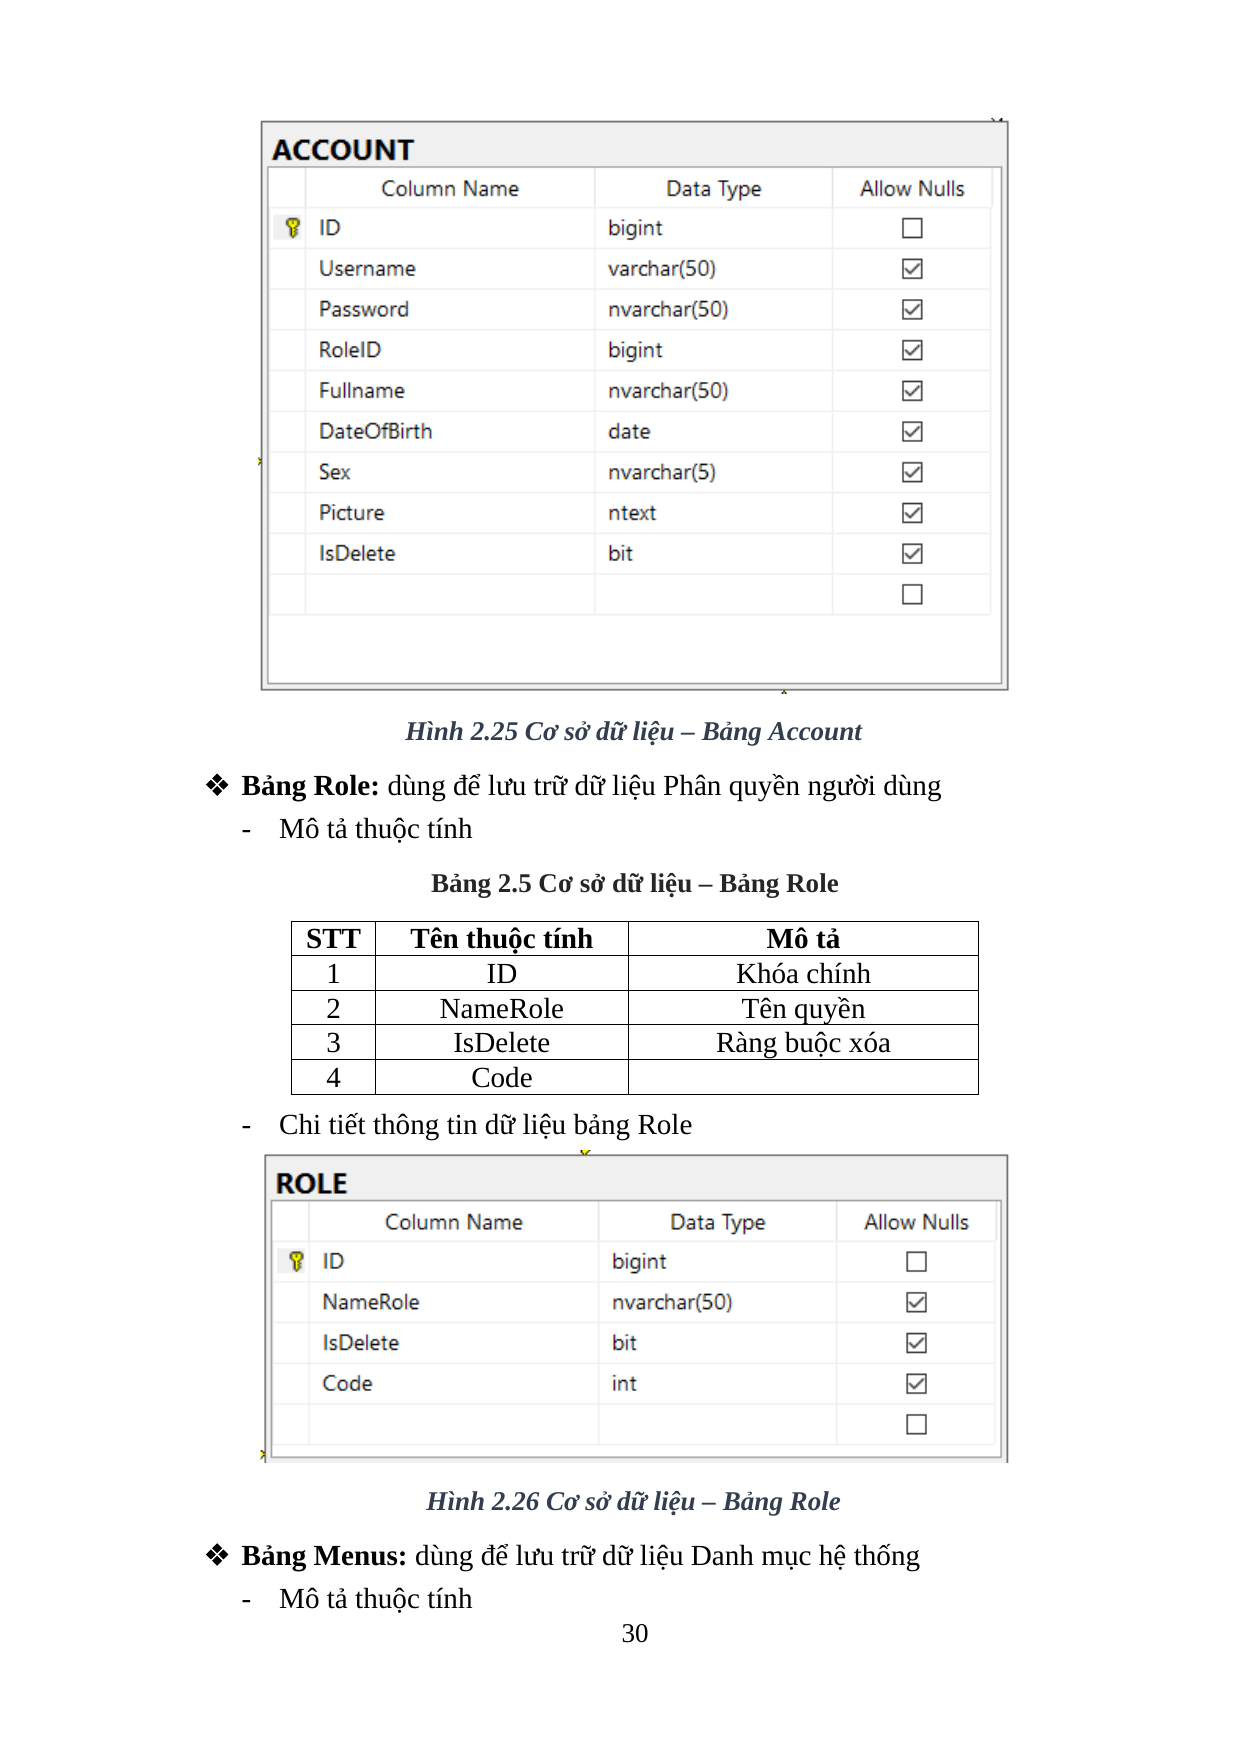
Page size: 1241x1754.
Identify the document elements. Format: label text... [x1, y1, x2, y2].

list Mô tả thuộc tính [241, 1581, 1122, 1615]
picture [258, 118, 1012, 694]
table_cell Code [376, 1060, 628, 1093]
table_cell Khóa chính [629, 956, 978, 990]
table_cell Ràng buộc xóa [629, 1025, 978, 1059]
table_cell [629, 1060, 978, 1093]
table_cell ID [376, 956, 628, 990]
table_cell Tên quyền [629, 991, 978, 1024]
text Bảng 2.5 Cơ sở dữ liệu – Bảng Role [148, 868, 1122, 899]
list Mô tả thuộc tính [241, 812, 1122, 845]
picture [260, 1150, 1010, 1463]
list Bảng Role: dùng để lưu trữ dữ liệu Phân quyền người dùng [204, 768, 1122, 802]
table_cell IsDelete [376, 1025, 628, 1059]
table_cell 1 [292, 956, 375, 990]
text Hình 2.25 Cơ sở dữ liệu – Bảng Account [148, 715, 1122, 746]
table_cell 3 [292, 1025, 375, 1059]
table_cell NameRole [376, 991, 628, 1024]
table_cell 2 [292, 991, 375, 1024]
table_header STT [292, 922, 375, 955]
text Hình 2.26 Cơ sở dữ liệu – Bảng Role [148, 1485, 1122, 1516]
table_header Mô tả [629, 922, 978, 955]
list Chi tiết thông tin dữ liệu bảng Role [241, 1107, 1122, 1141]
list Bảng Menus: dùng để lưu trữ dữ liệu Danh mục hệ thống [204, 1538, 1122, 1571]
table_cell 4 [292, 1060, 375, 1093]
table_header Tên thuộc tính [376, 922, 628, 955]
